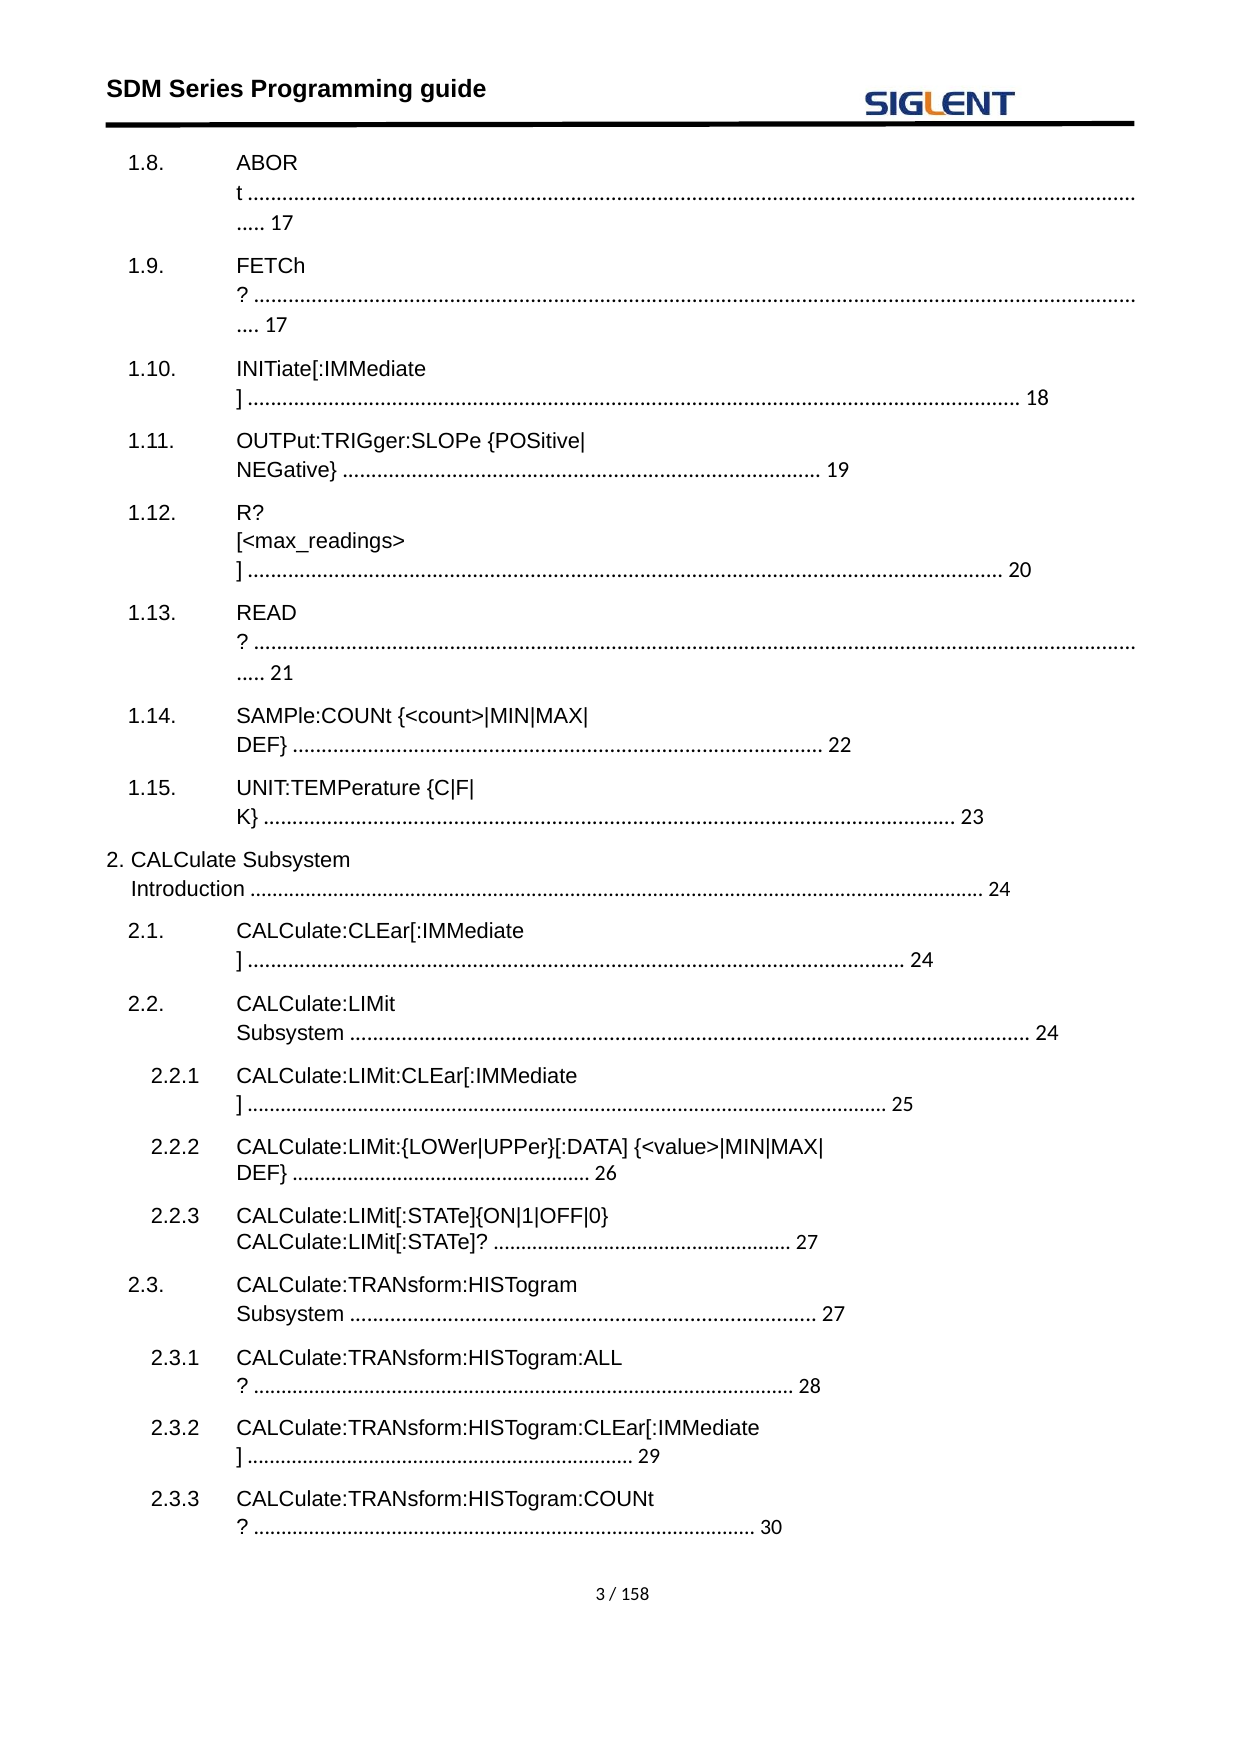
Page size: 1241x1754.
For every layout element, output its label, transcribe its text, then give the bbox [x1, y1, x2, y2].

list CALCulate:LIMit[:STATe]{ON|1|OFF|0} CALCulate:LIMit[:STATe]? ...................................................... 27 [151, 1202, 1140, 1255]
list OUTPut:TRIGger:SLOPe {POSitive|NEGative} ................................................................................... 19 [128, 428, 1140, 483]
picture [853, 73, 1028, 121]
list CALCulate:CLEar[:IMMediate] .................................................................................................................. 24 [128, 918, 1140, 973]
list FETCh? ............................................................................................................................................................. 17 [128, 253, 1140, 338]
list SAMPle:COUNt {<count>|MIN|MAX|DEF} ............................................................................................ 22 [128, 703, 1140, 758]
list CALCulate:TRANsform:HISTogram:ALL? .................................................................................................. 28 [151, 1344, 1140, 1398]
list CALCulate Subsystem Introduction ..................................................................................................................................... 24 [106, 847, 1140, 901]
list CALCulate:LIMit Subsystem ...................................................................................................................... 24 [128, 991, 1140, 1046]
list UNIT:TEMPerature {C|F|K} ........................................................................................................................ 23 [128, 775, 1140, 830]
list R? [<max_readings>] ................................................................................................................................... 20 [128, 500, 1140, 583]
list CALCulate:TRANsform:HISTogram Subsystem ................................................................................. 27 [128, 1272, 1140, 1327]
list CALCulate:TRANsform:HISTogram:CLEar[:IMMediate] ...................................................................... 29 [151, 1415, 1140, 1469]
list CALCulate:TRANsform:HISTogram:COUNt? ........................................................................................... 30 [151, 1486, 1140, 1540]
list ABORt ............................................................................................................................................................... 17 [128, 150, 1140, 236]
list READ? .............................................................................................................................................................. 21 [128, 600, 1140, 686]
picture [853, 127, 1028, 134]
list CALCulate:LIMit:{LOWer|UPPer}[:DATA] {<value>|MIN|MAX|DEF} ...................................................... 26 [151, 1134, 1140, 1186]
list INITiate[:IMMediate] ...................................................................................................................................... 18 [128, 355, 1140, 411]
list CALCulate:LIMit:CLEar[:IMMediate] .................................................................................................................... 25 [151, 1063, 1140, 1117]
